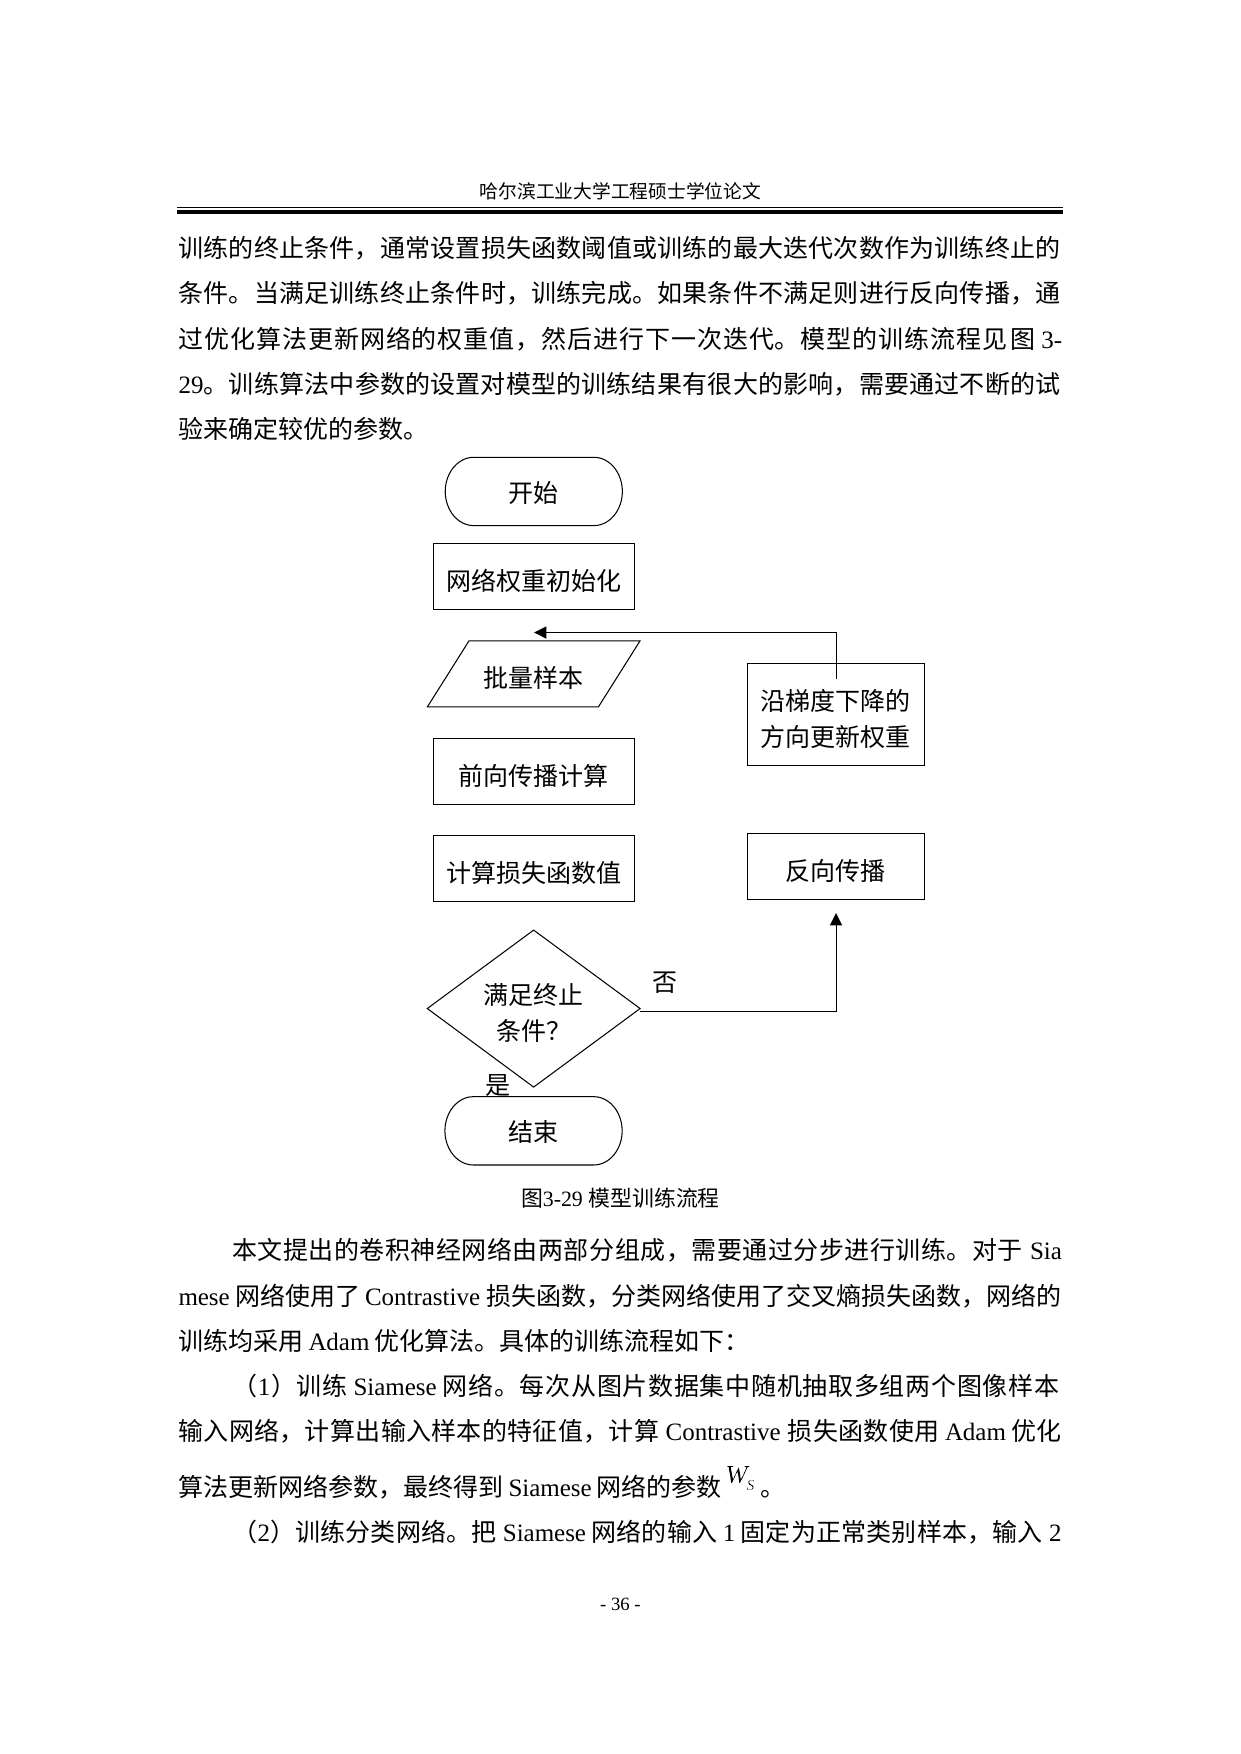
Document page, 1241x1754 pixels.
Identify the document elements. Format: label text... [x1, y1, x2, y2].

text 本文提出的卷积神经网络由两部分组成，需要通过分步进行训练。对于Siamese网络使用了Contrastive 损失函数，分类网络使用了交叉熵损失函数，网络的训练均采用Adam优化算法。具体的训练流程如下： [178, 1231, 1062, 1357]
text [178, 228, 1062, 446]
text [178, 1512, 1062, 1548]
text （1）训练Siamese网络。每次从图片数据集中随机抽取多组两个图像样本输入网络，计算出输入样本的特征值，计算Contrastive 损失函数使用Adam优化算法更新网络参数，最终得到Siamese网络的参数。 [178, 1367, 1062, 1503]
